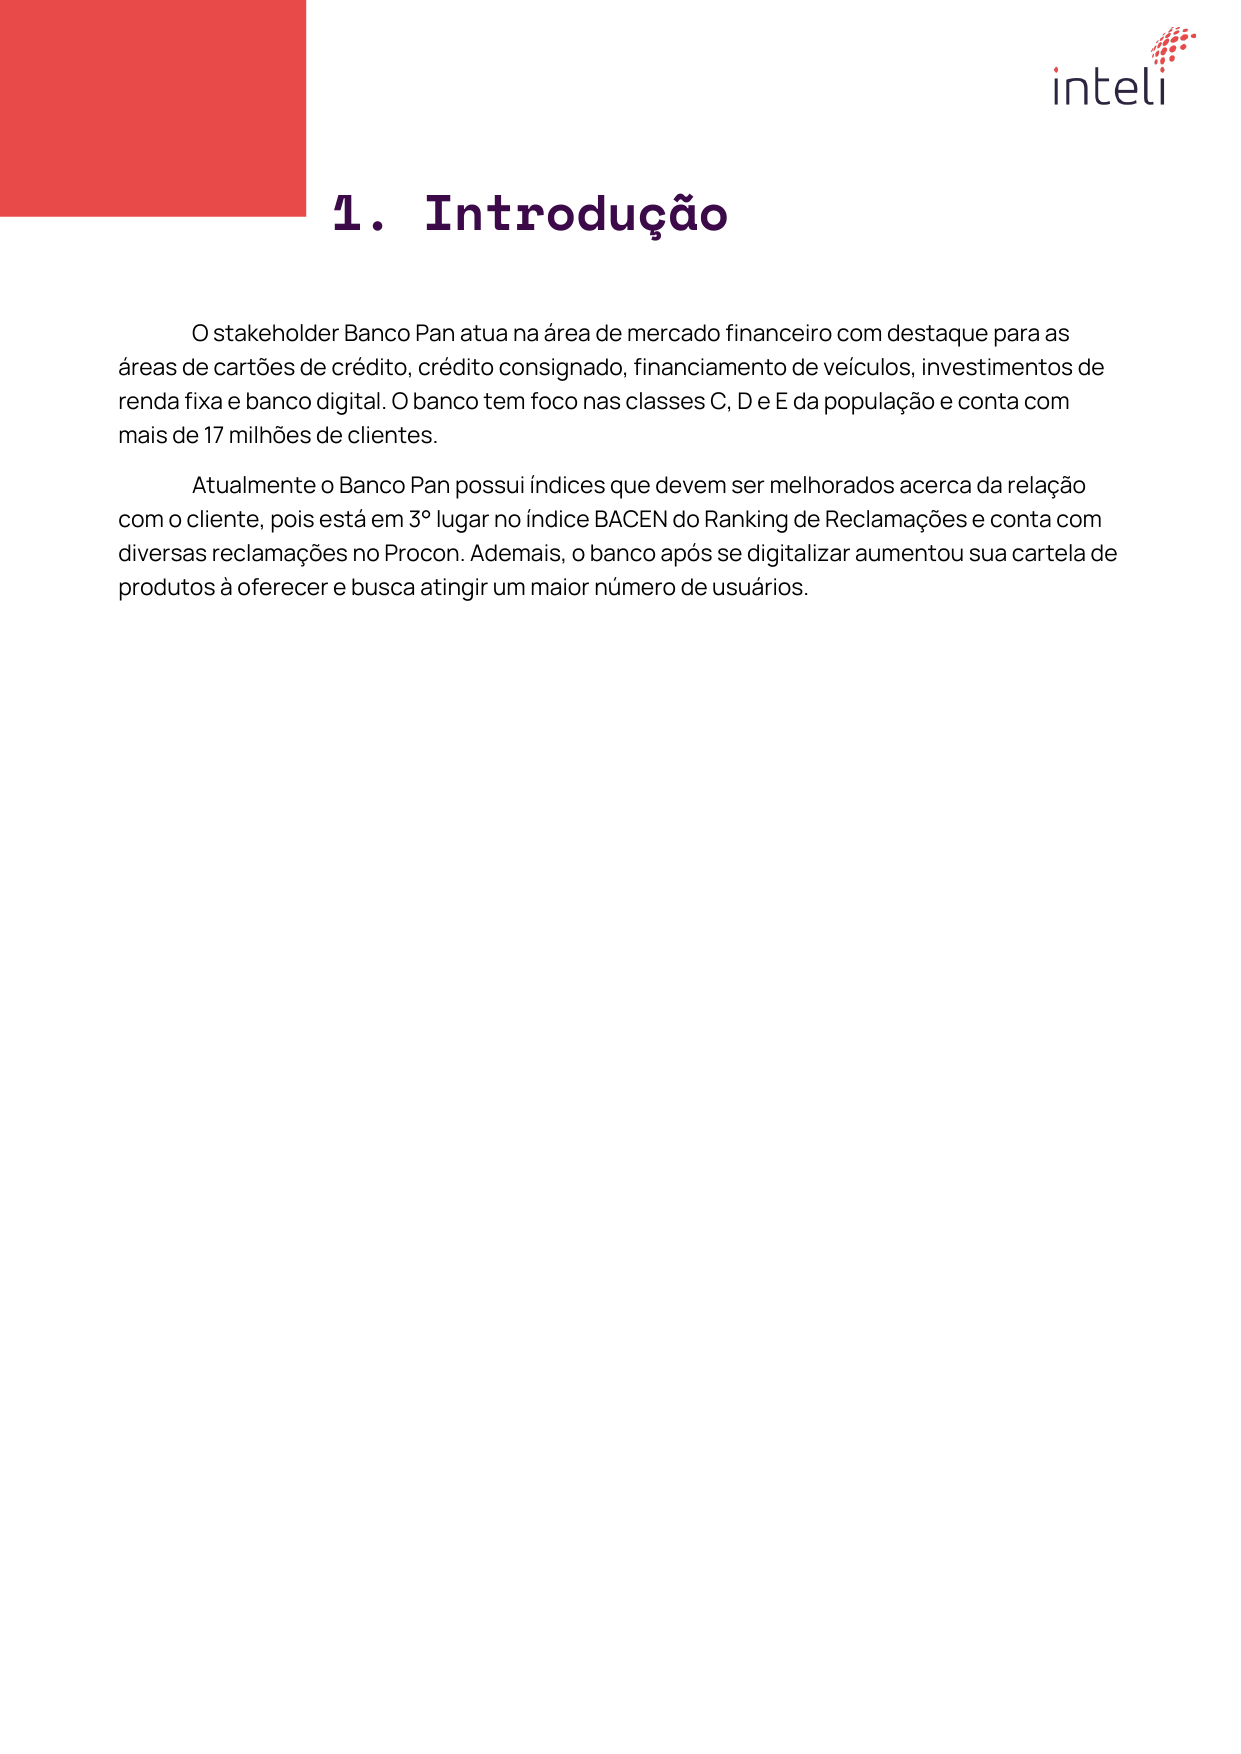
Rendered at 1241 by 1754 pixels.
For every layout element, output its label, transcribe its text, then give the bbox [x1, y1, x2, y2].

text Atualmente o Banco Pan possui índices que devem ser melhorados acerca da relação com o cliente, pois está em 3° lugar no índice BACEN do Ranking de Reclamações e conta com diversas reclamações no Procon. Ademais, o banco após se digitalizar aumentou sua cartela de produtos à oferecer e busca atingir um maior número de usuários. [118, 469, 1122, 602]
text O stakeholder Banco Pan atua na área de mercado financeiro com destaque para as áreas de cartões de crédito, crédito consignado, financiamento de veículos, investimentos de renda fixa e banco digital. O banco tem foco nas classes C, D e E da população e conta com mais de 17 milhões de clientes. [118, 317, 1122, 450]
picture [1054, 27, 1197, 105]
subtitle 1. Introdução [118, 174, 1122, 248]
picture [0, 0, 307, 217]
